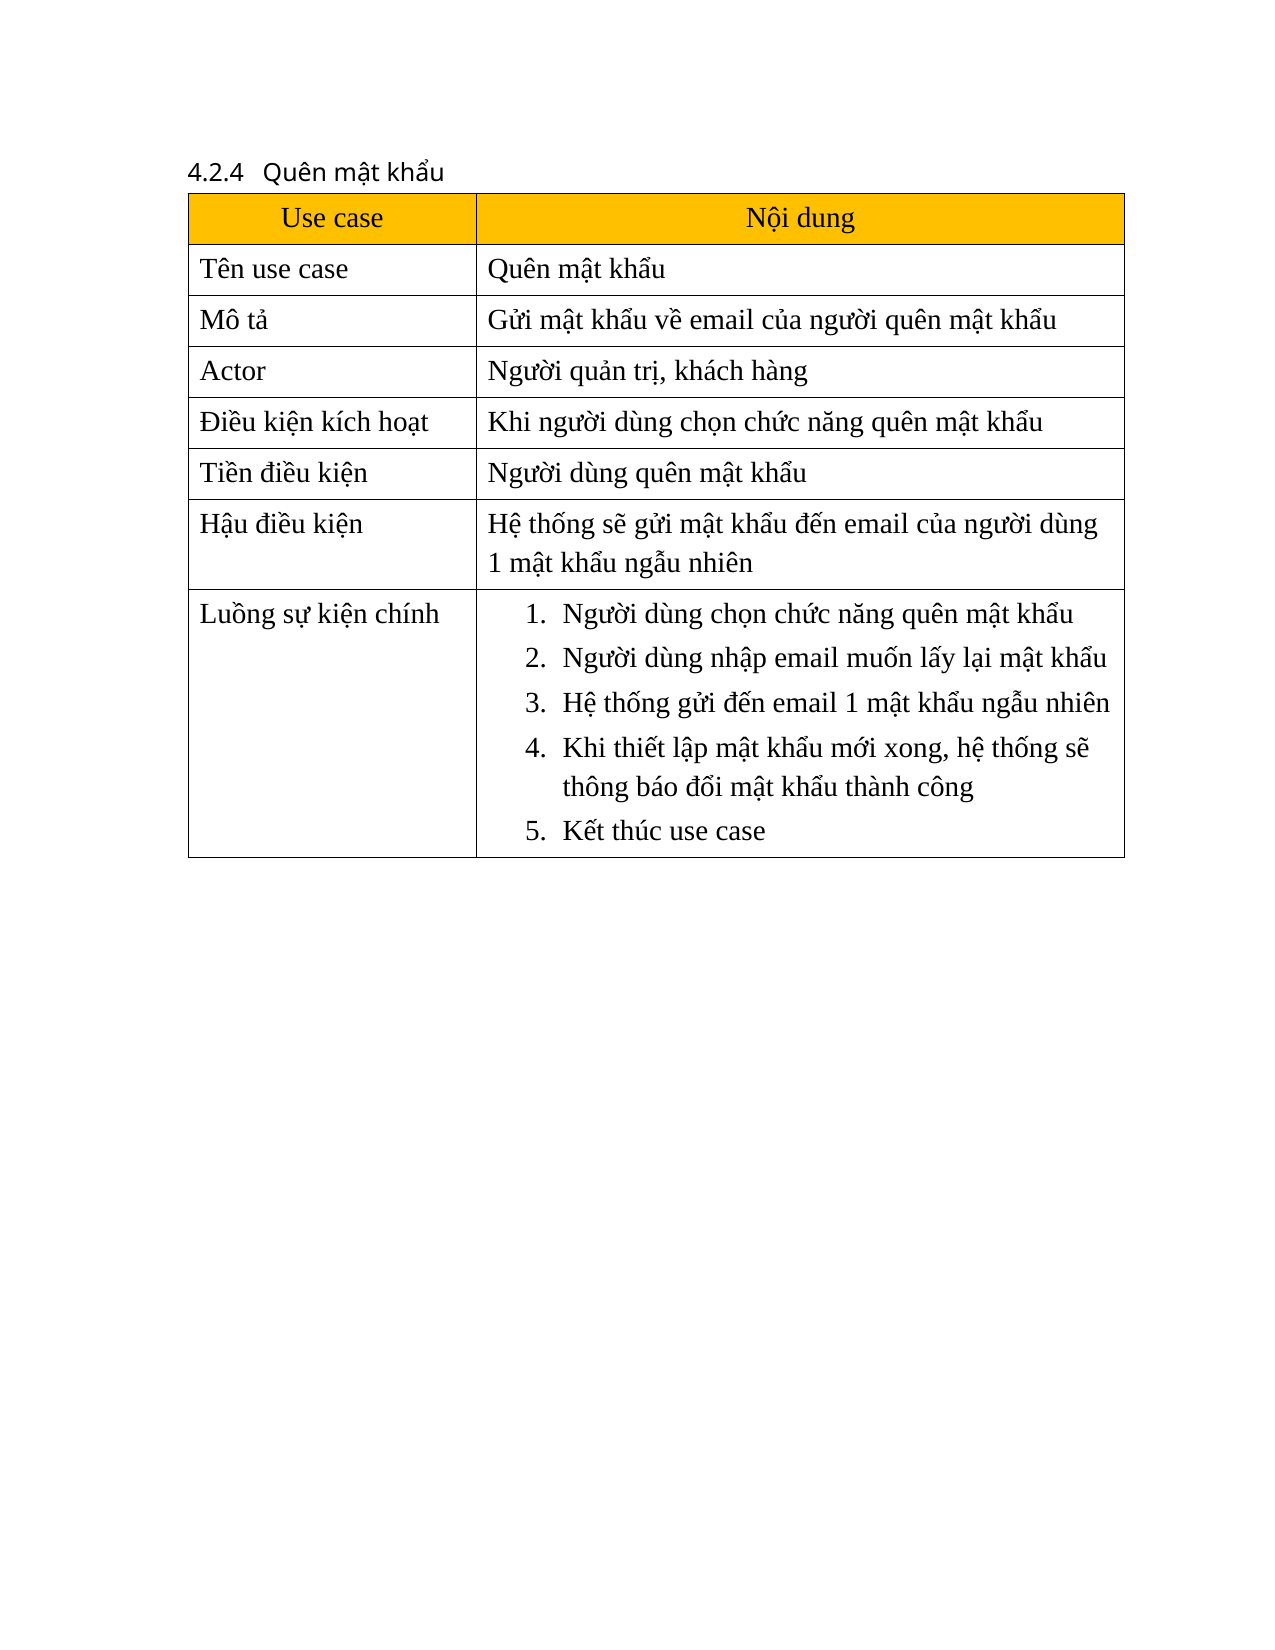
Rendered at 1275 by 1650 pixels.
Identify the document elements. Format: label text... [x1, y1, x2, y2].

table_cell Điều kiện kích hoạt [189, 398, 476, 448]
table_cell Mô tả [189, 296, 476, 346]
table_cell Quên mật khẩu [477, 245, 1124, 295]
table_cell Người dùng chọn chức năng quên mật khẩu Người dùng nhập email muốn lấy lại mật khẩu Hệ thống gửi đến email 1 mật khẩu ngẫu nhiên Khi thiết lập mật khẩu mới xong, hệ thống sẽ thông báo đổi mật khẩu thành công Kết thúc use case [477, 590, 1124, 857]
table_cell Luồng sự kiện chính [189, 590, 476, 857]
table_header Nội dung [477, 194, 1124, 244]
table_cell Người quản trị, khách hàng [477, 347, 1124, 397]
table_cell Người dùng quên mật khẩu [477, 449, 1124, 499]
table_cell Gửi mật khẩu về email của người quên mật khẩu [477, 296, 1124, 346]
table_header Use case [189, 194, 476, 244]
table_cell Khi người dùng chọn chức năng quên mật khẩu [477, 398, 1124, 448]
table_cell Hệ thống sẽ gửi mật khẩu đến email của người dùng 1 mật khẩu ngẫu nhiên [477, 500, 1124, 588]
subtitle Quên mật khẩu [187, 154, 1125, 188]
table_cell Tên use case [189, 245, 476, 295]
table_cell Actor [189, 347, 476, 397]
table_cell Hậu điều kiện [189, 500, 476, 588]
table_cell Tiền điều kiện [189, 449, 476, 499]
